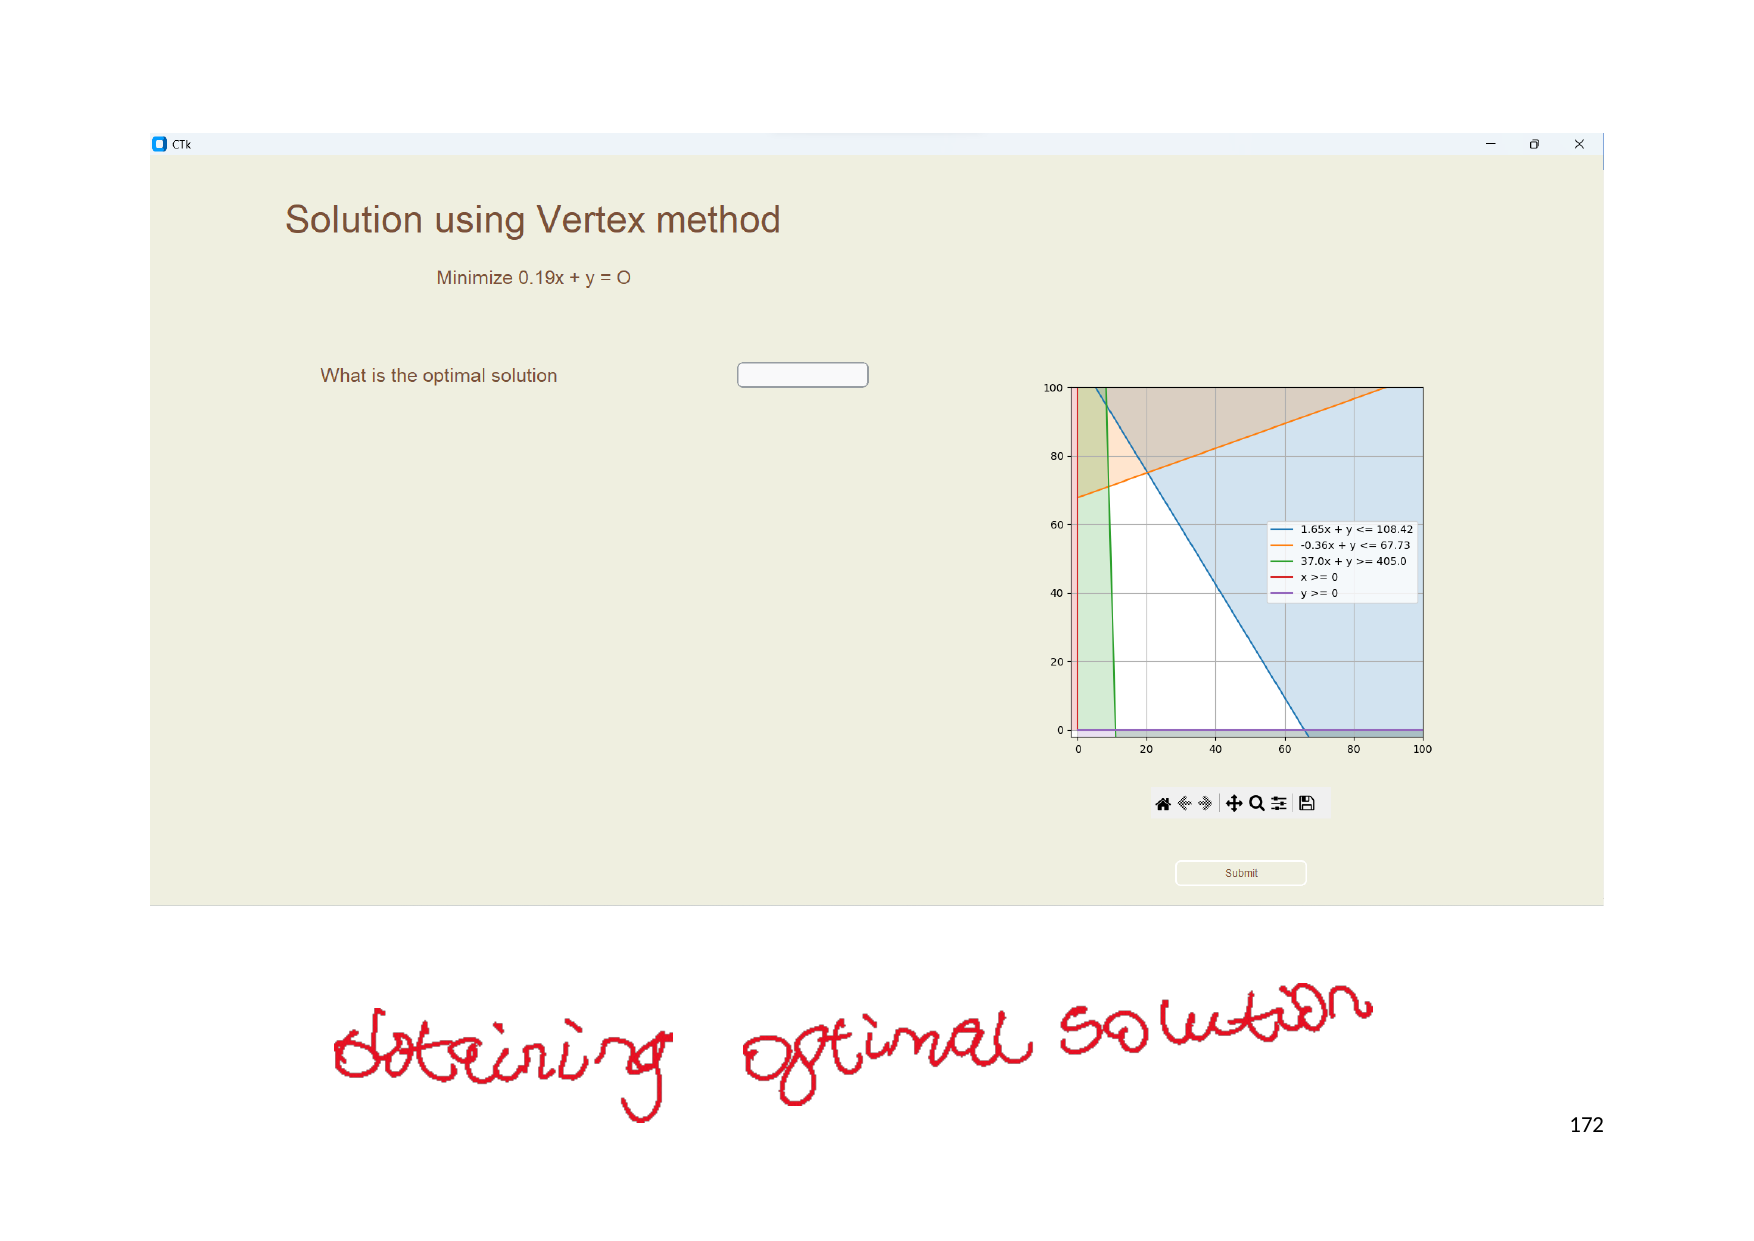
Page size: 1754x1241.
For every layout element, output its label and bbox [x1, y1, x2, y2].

picture [334, 1008, 673, 1123]
picture [743, 983, 1373, 1106]
picture [150, 133, 1604, 906]
